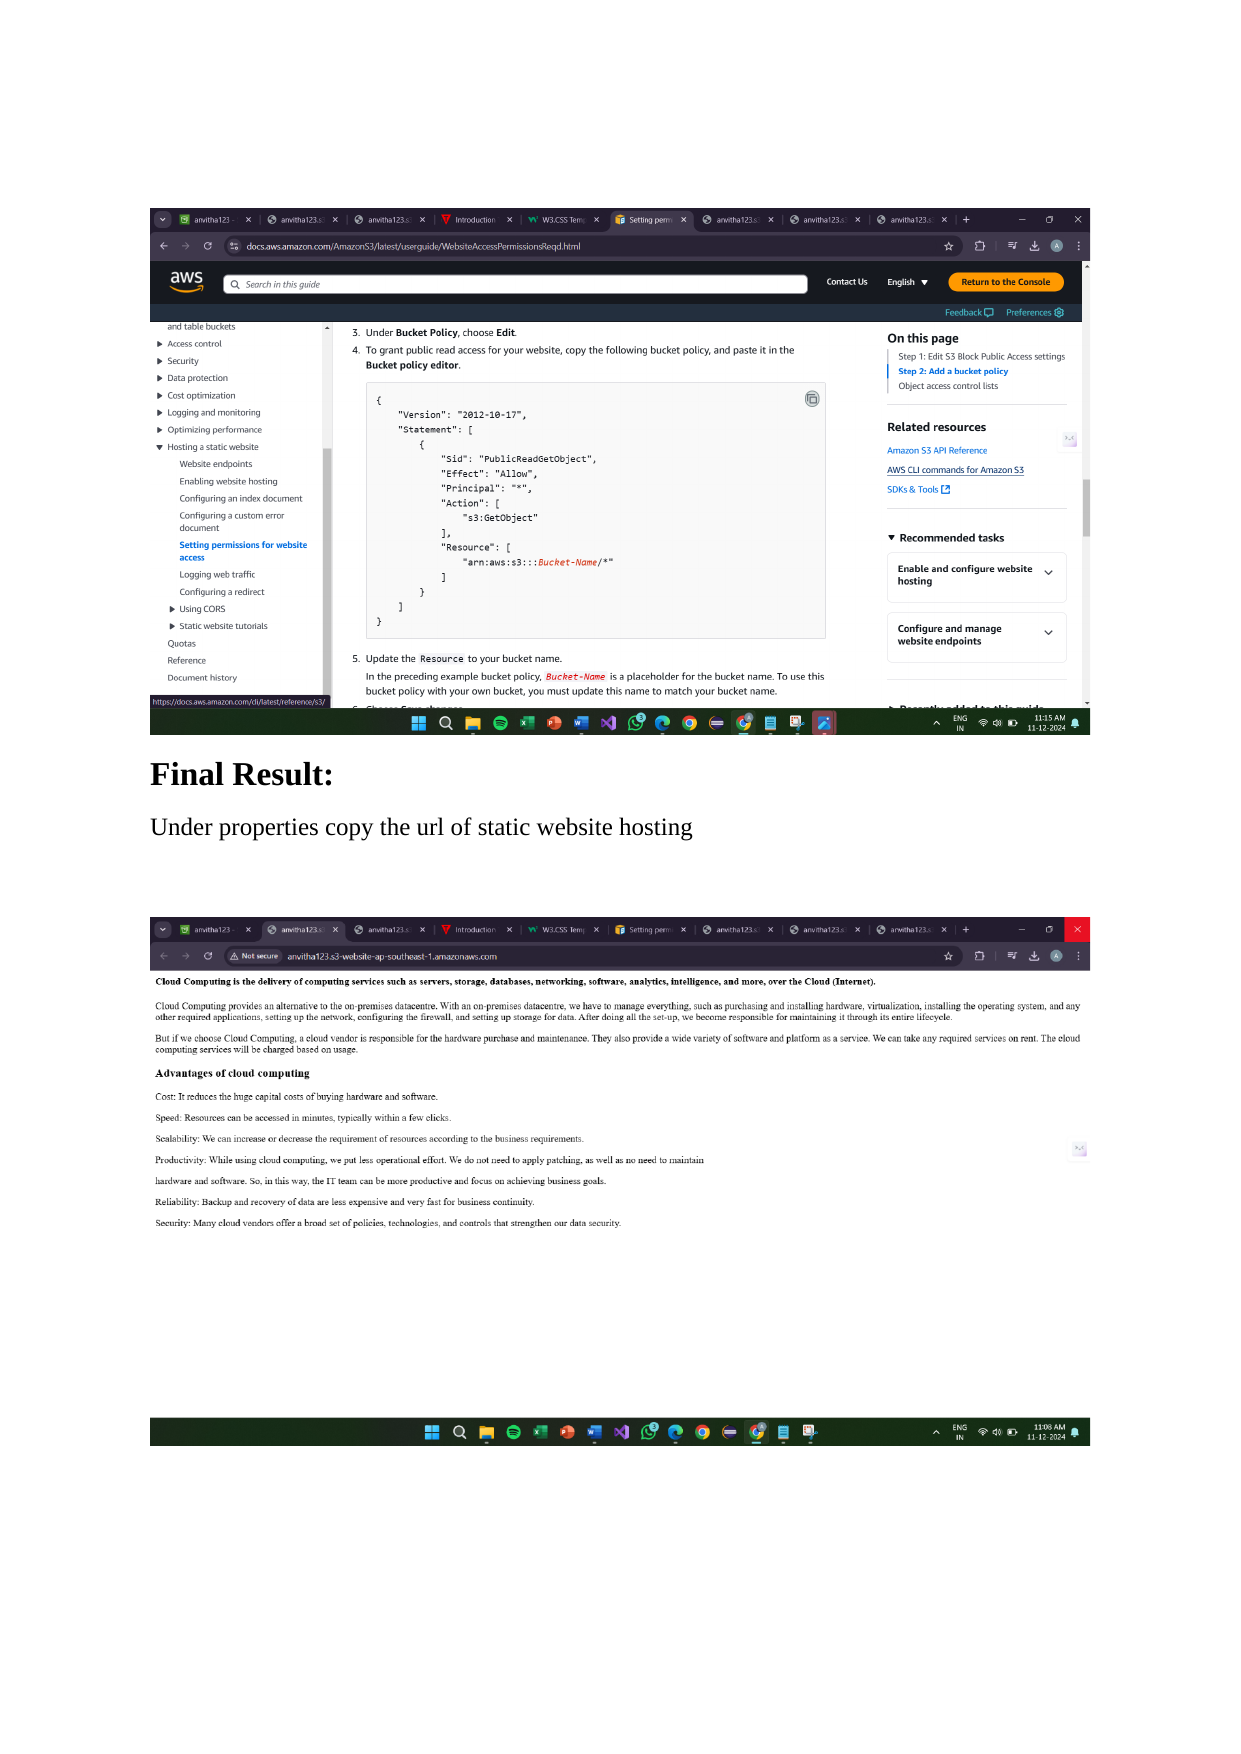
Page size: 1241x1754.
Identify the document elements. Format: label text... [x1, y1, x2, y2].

picture [150, 917, 1091, 1446]
text Under properties copy the url of static website hosting [150, 812, 1090, 841]
text Final Result: [150, 754, 1090, 792]
picture [150, 208, 1091, 735]
